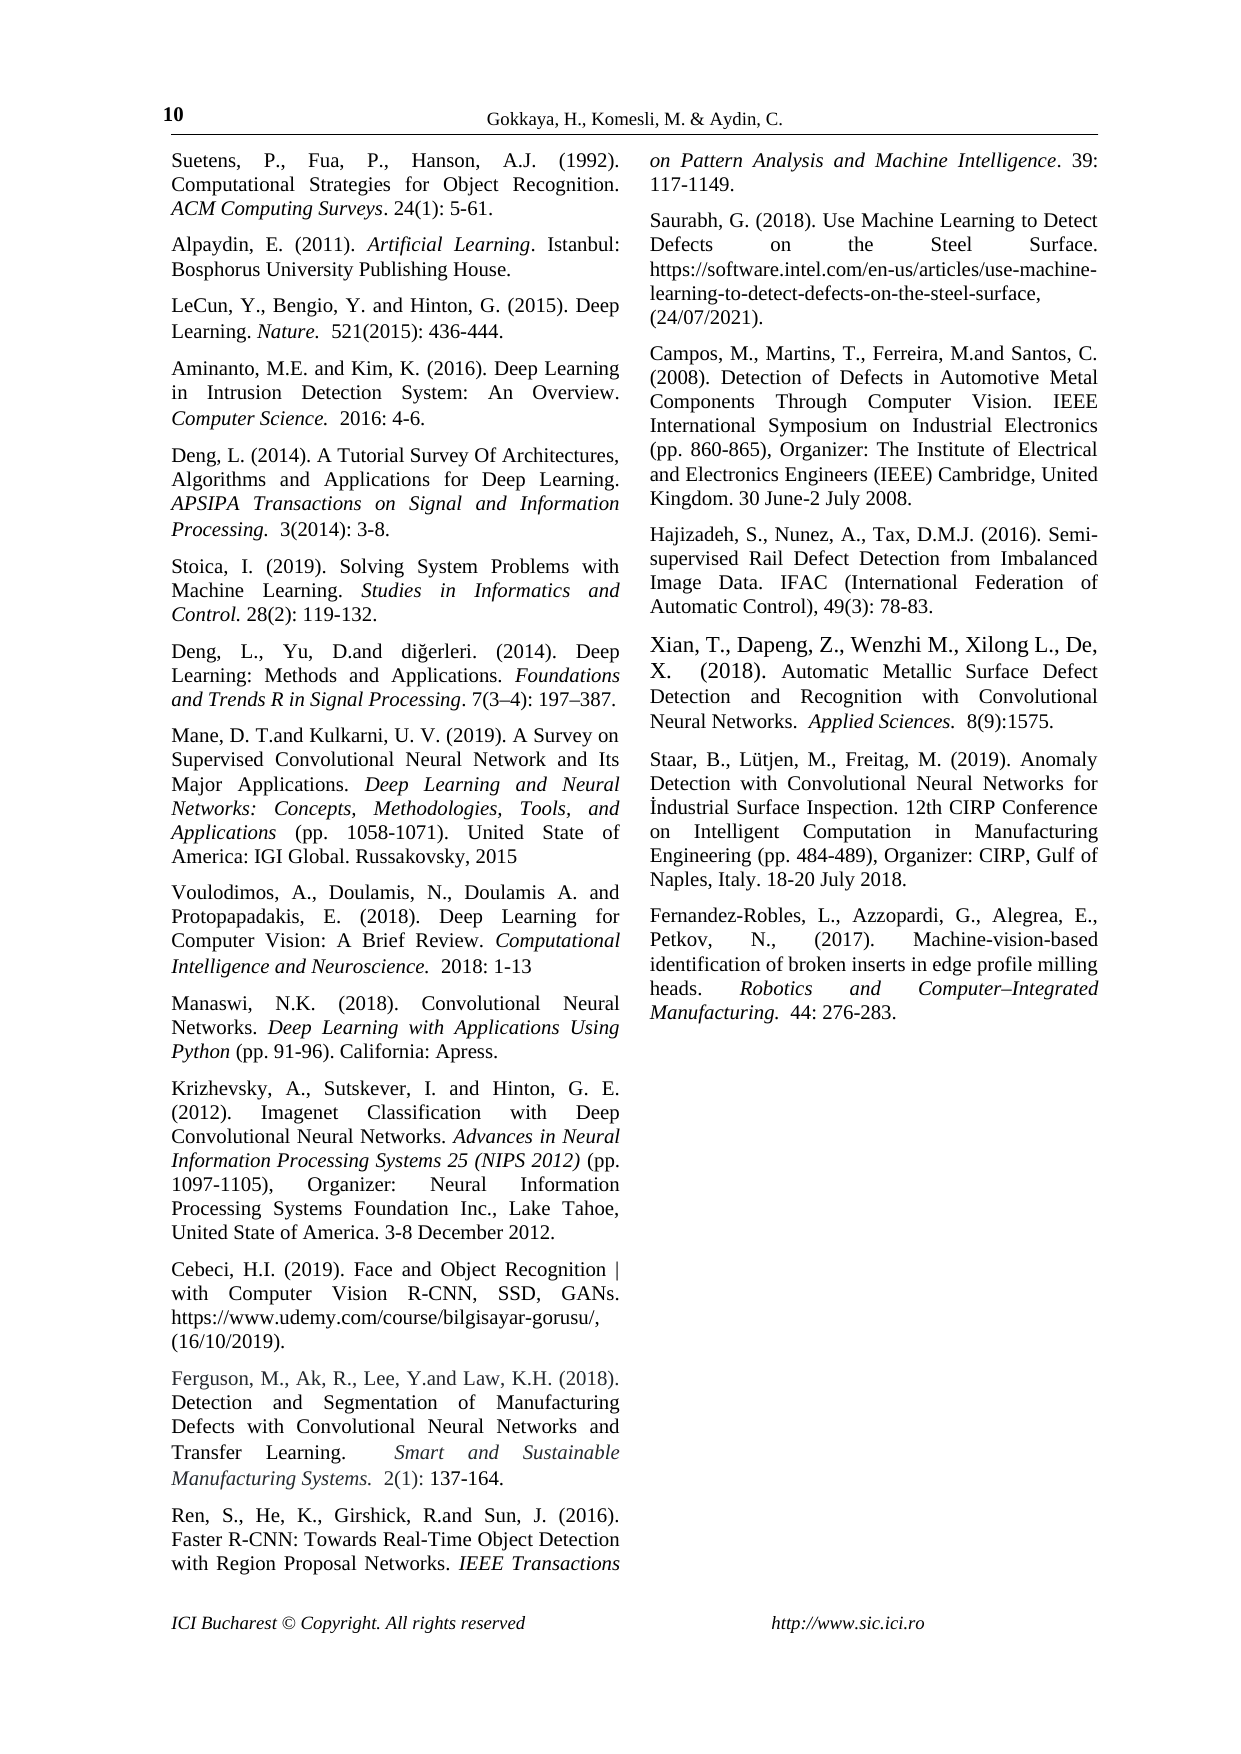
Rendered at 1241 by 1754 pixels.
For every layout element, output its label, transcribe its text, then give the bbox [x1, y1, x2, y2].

list LeCun, Y., Bengio, Y. and Hinton, G. (2015). Deep Learning. Nature. 521(2015): 436-444. [171, 293, 620, 343]
list Stoica, I. (2019). Solving System Problems with Machine Learning. Studies in Informatics and Control. 28(2): 119-132. [171, 554, 620, 626]
list Manaswi, N.K. (2018). Convolutional Neural Networks. Deep Learning with Applications Using Python (pp. 91-96). California: Apress. [171, 991, 620, 1063]
list Krizhevsky, A., Sutskever, I. and Hinton, G. E. (2012). Imagenet Classification with Deep Convolutional Neural Networks. Advances in Neural Information Processing Systems 25 (NIPS 2012) (pp. 1097-1105), Organizer: Neural Information Processing Systems Foundation Inc., Lake Tahoe, United State of America. 3-8 December 2012. [171, 1076, 620, 1244]
list Voulodimos, A., Doulamis, N., Doulamis A. and Protopapadakis, E. (2018). Deep Learning for Computer Vision: A Brief Review. Computational Intelligence and Neuroscience. 2018: 1-13 [171, 880, 620, 979]
list Staar, B., Lütjen, M., Freitag, M. (2019). Anomaly Detection with Convolutional Neural Networks for İndustrial Surface Inspection. 12th CIRP Conference on Intelligent Computation in Manufacturing Engineering (pp. 484-489), Organizer: CIRP, Gulf of Naples, Italy. 18-20 July 2018. [649, 746, 1098, 891]
list Mane, D. T.and Kulkarni, U. V. (2019). A Survey on Supervised Convolutional Neural Network and Its Major Applications. Deep Learning and Neural Networks: Concepts, Methodologies, Tools, and Applications (pp. 1058-1071). United State of America: IGI Global. Russakovsky, 2015 [171, 723, 620, 868]
list Ren, S., He, K., Girshick, R.and Sun, J. (2016). Faster R-CNN: Towards Real-Time Object Detection with Region Proposal Networks. IEEE Transactions on Pattern Analysis and Machine Intelligence. 39: 117-1149. [171, 1503, 620, 1575]
list Ferguson, M., Ak, R., Lee, Y.and Law, K.H. (2018). Detection and Segmentation of Manufacturing Defects with Convolutional Neural Networks and Transfer Learning. Smart and Sustainable Manufacturing Systems. 2(1): 137-164. [171, 1438, 620, 1491]
list Campos, M., Martins, T., Ferreira, M.and Santos, C. (2008). Detection of Defects in Automotive Metal Components Through Computer Vision. IEEE International Symposium on Industrial Electronics (pp. 860-865), Organizer: The Institute of Electrical and Electronics Engineers (IEEE) Cambridge, United Kingdom. 30 June-2 July 2008. [649, 341, 1098, 509]
list Cebeci, H.I. (2019). Face and Object Recognition | with Computer Vision R-CNN, SSD, GANs. https://www.udemy.com/course/bilgisayar-gorusu/, (16/10/2019). [171, 1257, 620, 1353]
list Hajizadeh, S., Nunez, A., Tax, D.M.J. (2016). Semi-supervised Rail Defect Detection from Imbalanced Image Data. IFAC (International Federation of Automatic Control), 49(3): 78-83. [649, 522, 1098, 618]
list Deng, L. (2014). A Tutorial Survey Of Architectures, Algorithms and Applications for Deep Learning. APSIPA Transactions on Signal and Information Processing. 3(2014): 3-8. [171, 443, 620, 541]
list Aminanto, M.E. and Kim, K. (2016). Deep Learning in Intrusion Detection System: An Overview. Computer Science. 2016: 4-6. [171, 356, 620, 430]
list Xian, T., Dapeng, Z., Wenzhi M., Xilong L., De, X. (2018). Automatic Metallic Surface Defect Detection and Recognition with Convolutional Neural Networks. Applied Sciences. 8(9):1575. [649, 631, 1098, 734]
list Suetens, P., Fua, P., Hanson, A.J. (1992). Computational Strategies for Object Recognition. ACM Computing Surveys. 24(1): 5-61. [171, 148, 620, 220]
list Saurabh, G. (2018). Use Machine Learning to Detect Defects on the Steel Surface. https://software.intel.com/en-us/articles/use-machine-learning-to-detect-defects-on-the-steel-surface, (24/07/2021). [649, 208, 1098, 329]
list Fernandez-Robles, L., Azzopardi, G., Alegrea, E., Petkov, N., (2017). Machine-vision-based identification of broken inserts in edge profile milling heads. Robotics and Computer–Integrated Manufacturing. 44: 276-283. [649, 903, 1098, 1024]
list Alpaydin, E. (2011). Artificial Learning. Istanbul: Bosphorus University Publishing House. [171, 232, 620, 281]
list Ren, S., He, K., Girshick, R.and Sun, J. (2016). Faster R-CNN: Towards Real-Time Object Detection with Region Proposal Networks. IEEE Transactions on Pattern Analysis and Machine Intelligence. 39: 117-1149. [649, 148, 1098, 196]
list Deng, L., Yu, D.and diğerleri. (2014). Deep Learning: Methods and Applications. Foundations and Trends R in Signal Processing. 7(3–4): 197–387. [171, 639, 620, 711]
